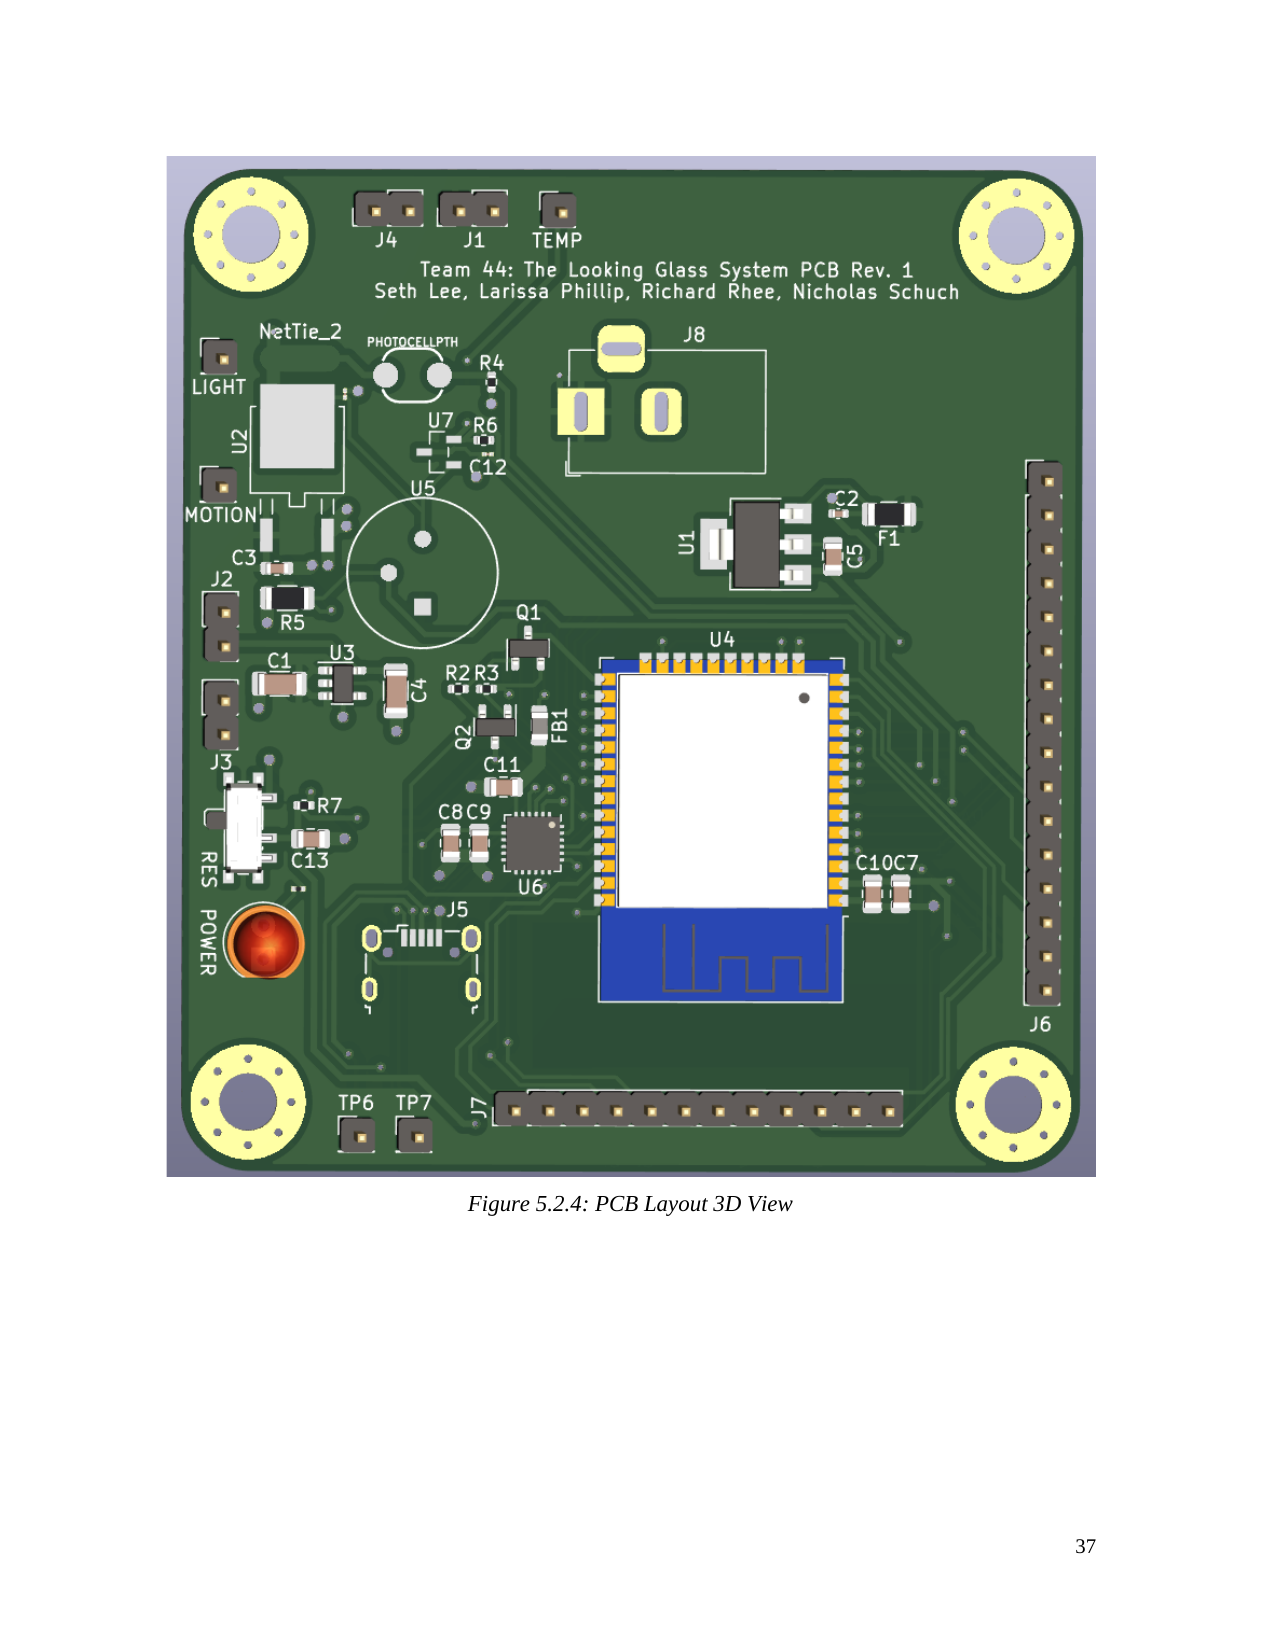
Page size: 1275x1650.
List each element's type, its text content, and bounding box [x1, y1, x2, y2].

text Figure 5.2.4: PCB Layout 3D View [167, 1189, 1096, 1216]
picture [166, 156, 1096, 1177]
